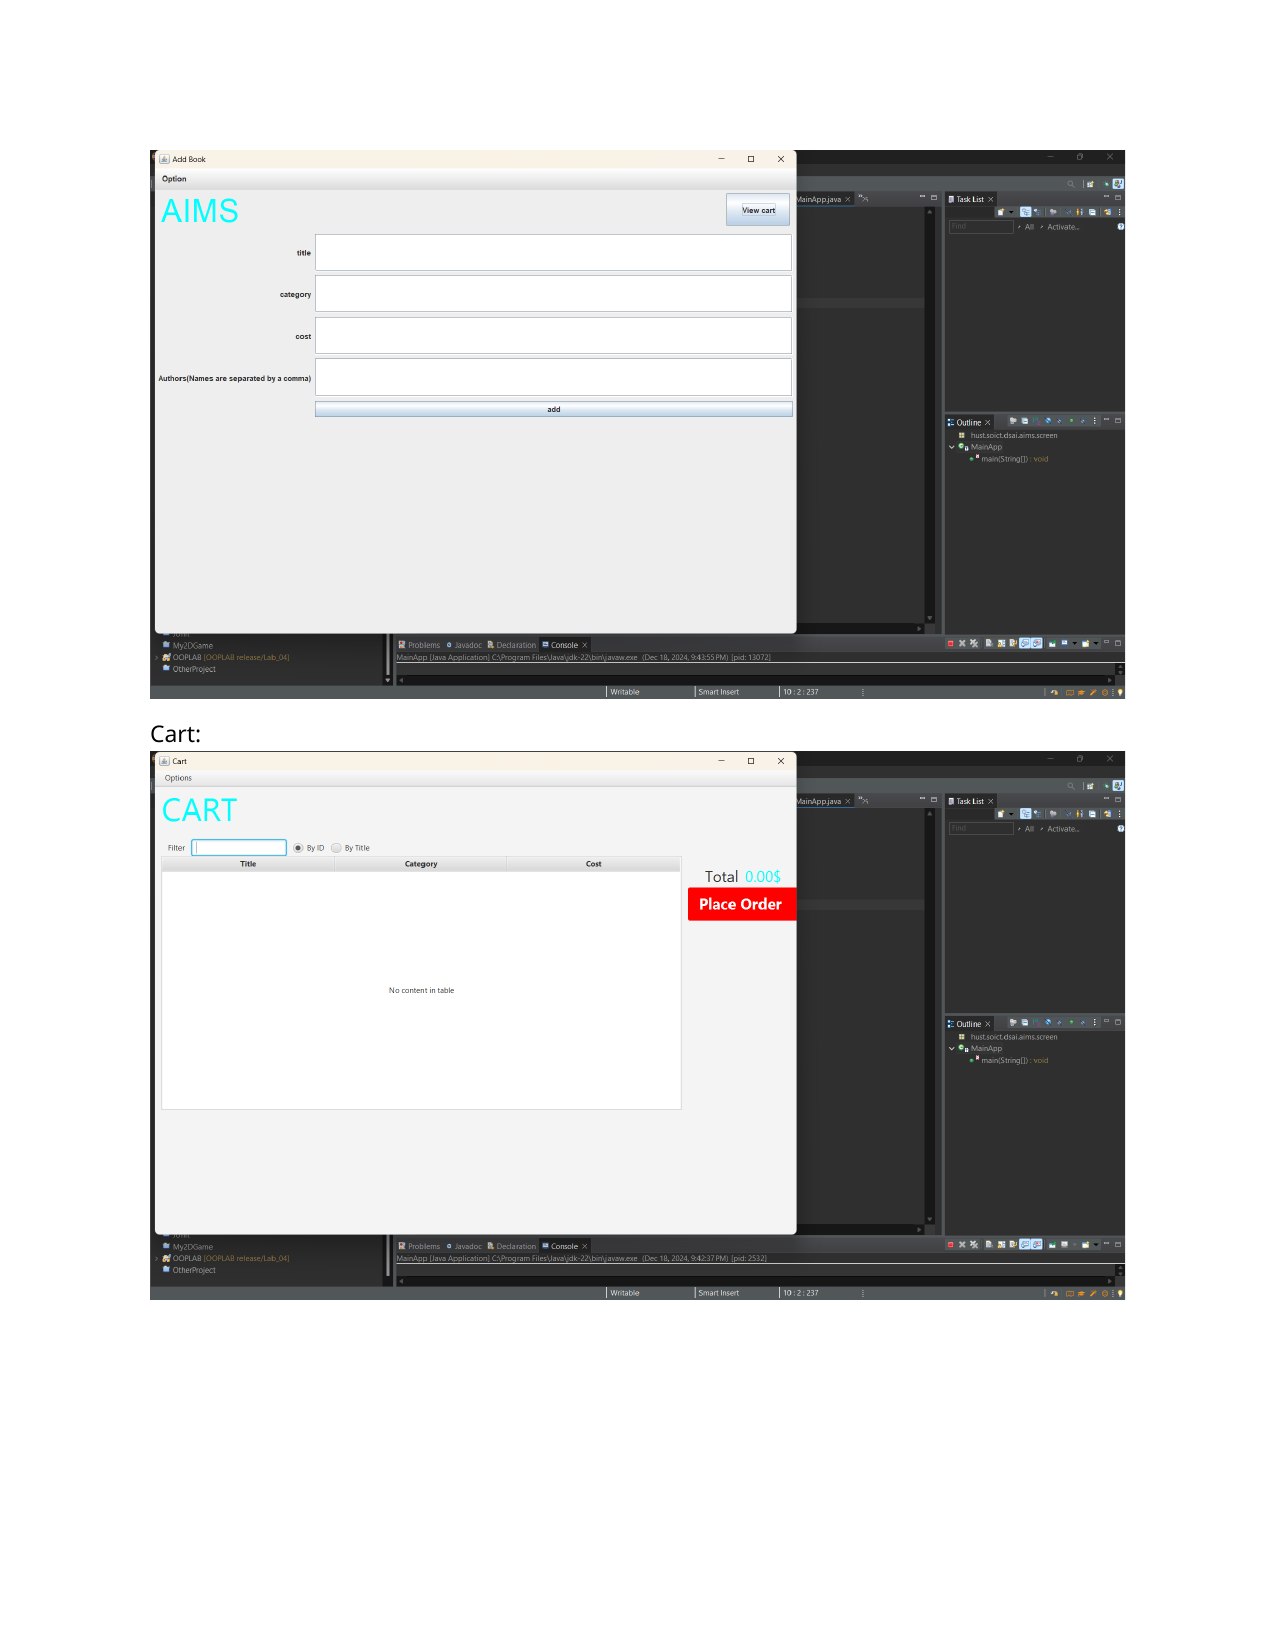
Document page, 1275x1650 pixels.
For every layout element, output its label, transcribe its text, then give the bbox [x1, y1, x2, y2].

picture [150, 751, 1125, 1300]
picture [150, 150, 1125, 699]
text Cart: [150, 718, 1125, 751]
